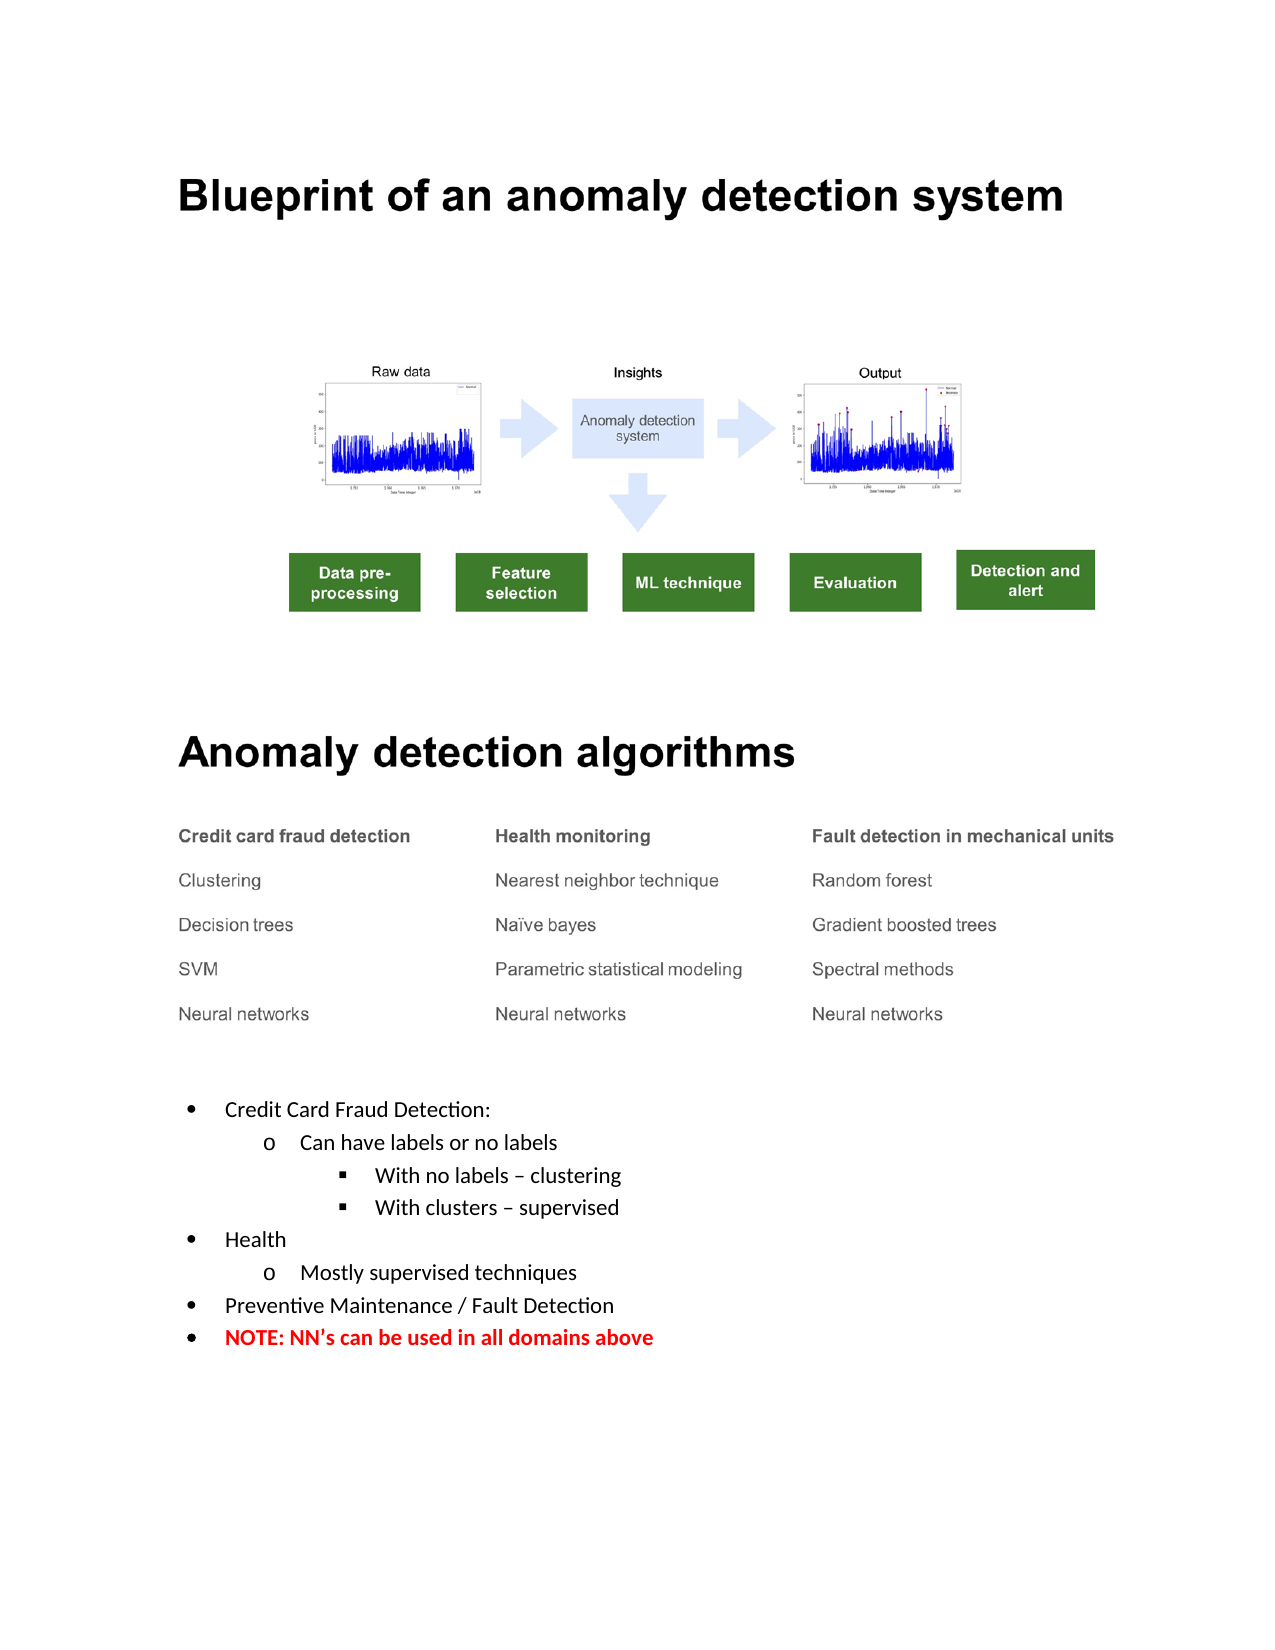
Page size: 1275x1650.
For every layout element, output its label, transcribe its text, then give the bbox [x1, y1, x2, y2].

list Health [187, 1226, 1125, 1254]
picture [150, 150, 1125, 637]
list Can have labels or no labels [262, 1128, 1125, 1157]
list With no labels – clustering [337, 1161, 1125, 1189]
picture [150, 715, 1125, 1071]
list Preventive Maintenance / Fault Detection [187, 1291, 1125, 1319]
list NOTE: NN’s can be used in all domains above [187, 1323, 1125, 1352]
list Credit Card Fraud Detection: [187, 1096, 1125, 1123]
list Mostly supervised techniques [262, 1258, 1125, 1287]
list With clusters – supervised [337, 1193, 1125, 1221]
